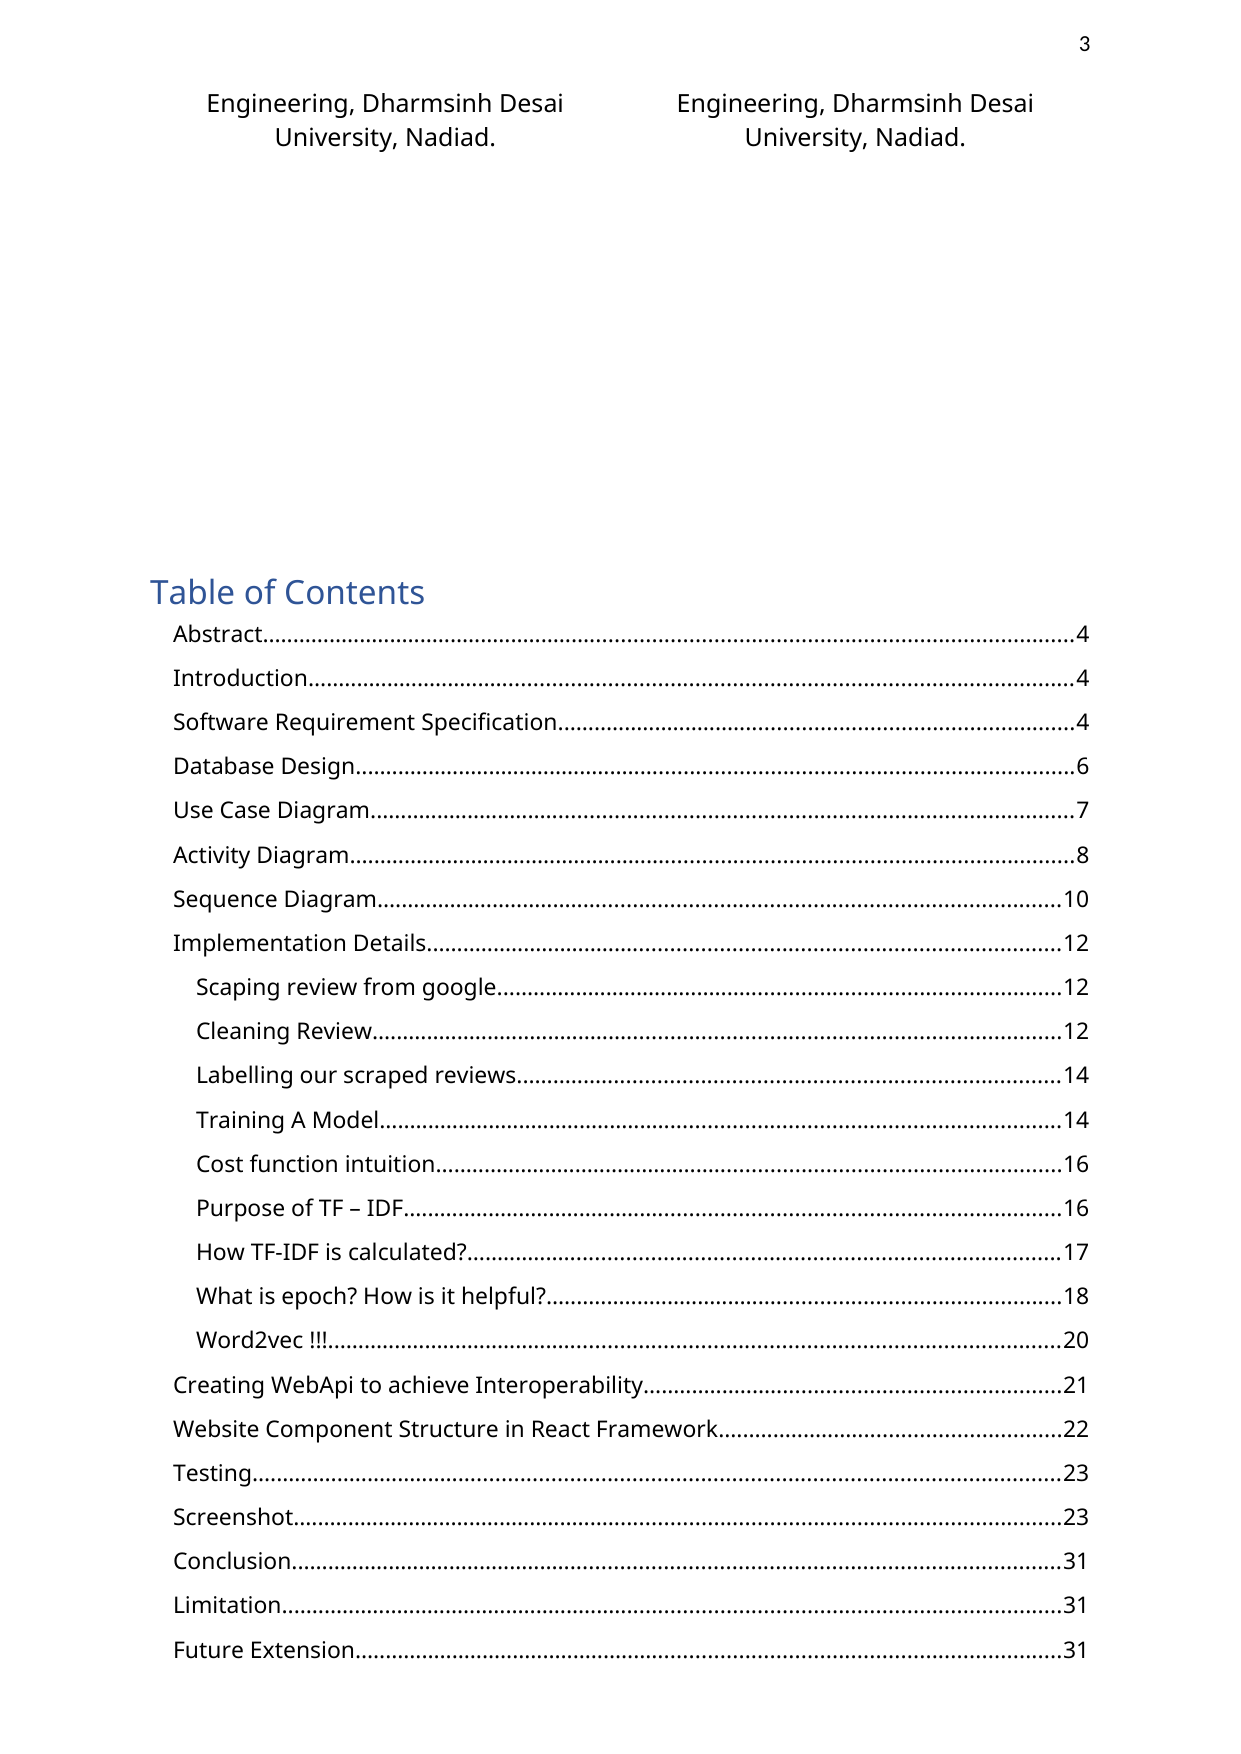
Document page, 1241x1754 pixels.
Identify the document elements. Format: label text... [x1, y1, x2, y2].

table_cell Engineering, Dharmsinh Desai University, Nadiad. [150, 86, 620, 154]
table_cell Engineering, Dharmsinh Desai University, Nadiad. [620, 86, 1090, 154]
